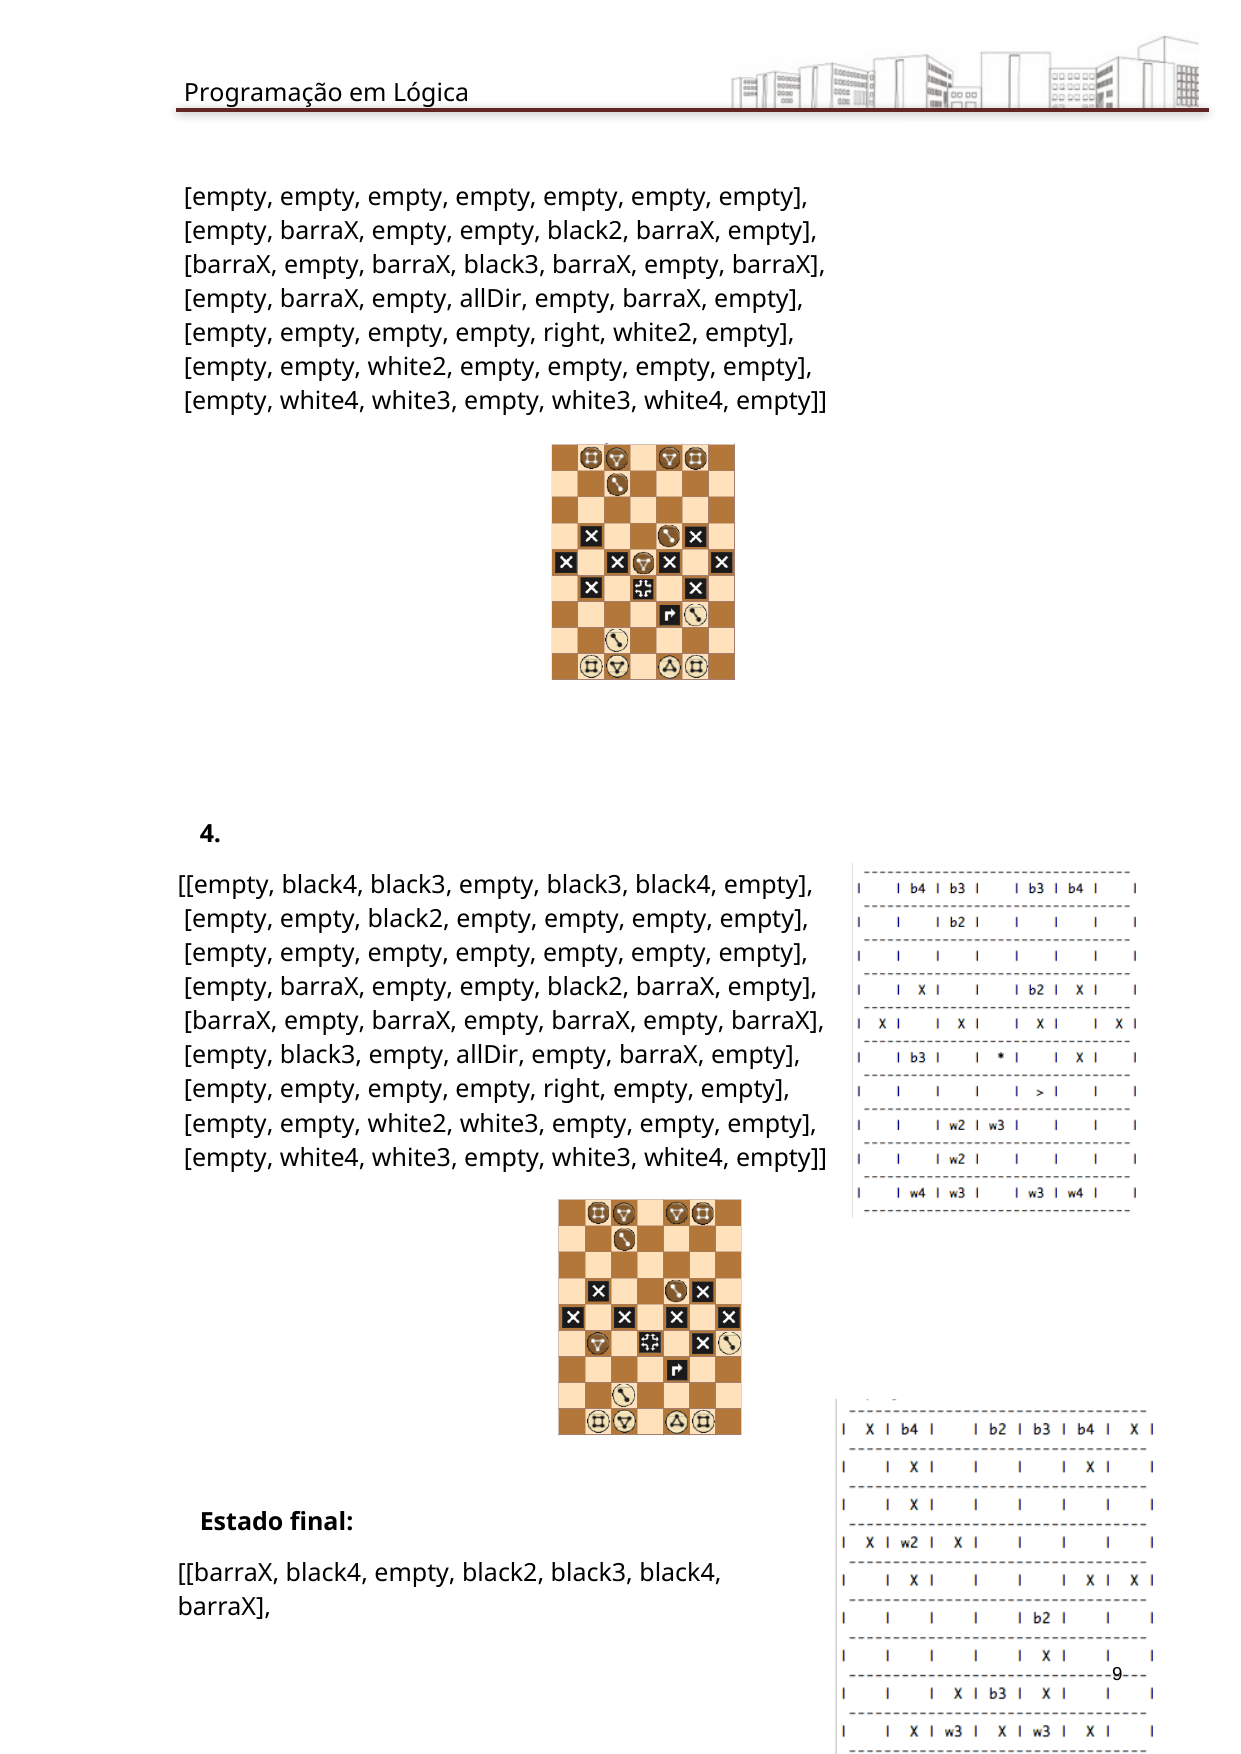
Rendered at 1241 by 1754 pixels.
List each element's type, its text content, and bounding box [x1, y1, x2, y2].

text [empty, empty, black2, empty, empty, empty, empty], [177, 901, 852, 935]
text [empty, barraX, empty, allDir, empty, barraX, empty], [177, 281, 1122, 315]
picture [557, 1199, 742, 1436]
text [empty, black3, empty, allDir, empty, barraX, empty], [177, 1037, 852, 1071]
text [barraX, empty, barraX, black3, barraX, empty, barraX], [177, 247, 1122, 281]
text [empty, empty, empty, empty, right, white2, empty], [177, 315, 1122, 349]
picture [729, 31, 1199, 108]
picture [852, 863, 1143, 1218]
text [empty, empty, empty, empty, empty, empty, empty], [177, 935, 852, 969]
text [barraX, empty, barraX, empty, barraX, empty, barraX], [177, 1003, 852, 1037]
picture [551, 443, 736, 680]
text [empty, empty, empty, empty, right, empty, empty], [177, 1071, 852, 1105]
text [[empty, black4, black3, empty, black3, black4, empty], [177, 867, 852, 901]
text [empty, white4, white3, empty, white3, white4, empty]] [177, 383, 1122, 417]
text [empty, barraX, empty, empty, black2, barraX, empty], [177, 213, 1122, 247]
text [empty, empty, white2, empty, empty, empty, empty], [177, 349, 1122, 383]
picture [833, 1399, 1158, 1754]
text [empty, white4, white3, empty, white3, white4, empty]] [177, 1139, 852, 1173]
text [[barraX, black4, empty, black2, black3, black4, barraX], [177, 1554, 833, 1622]
text [empty, empty, white2, white3, empty, empty, empty], [177, 1105, 852, 1139]
text Estado final: [162, 1503, 833, 1537]
text [empty, empty, empty, empty, empty, empty, empty], [177, 178, 1122, 213]
text 4. [162, 816, 1122, 850]
text [empty, barraX, empty, empty, black2, barraX, empty], [177, 969, 852, 1003]
